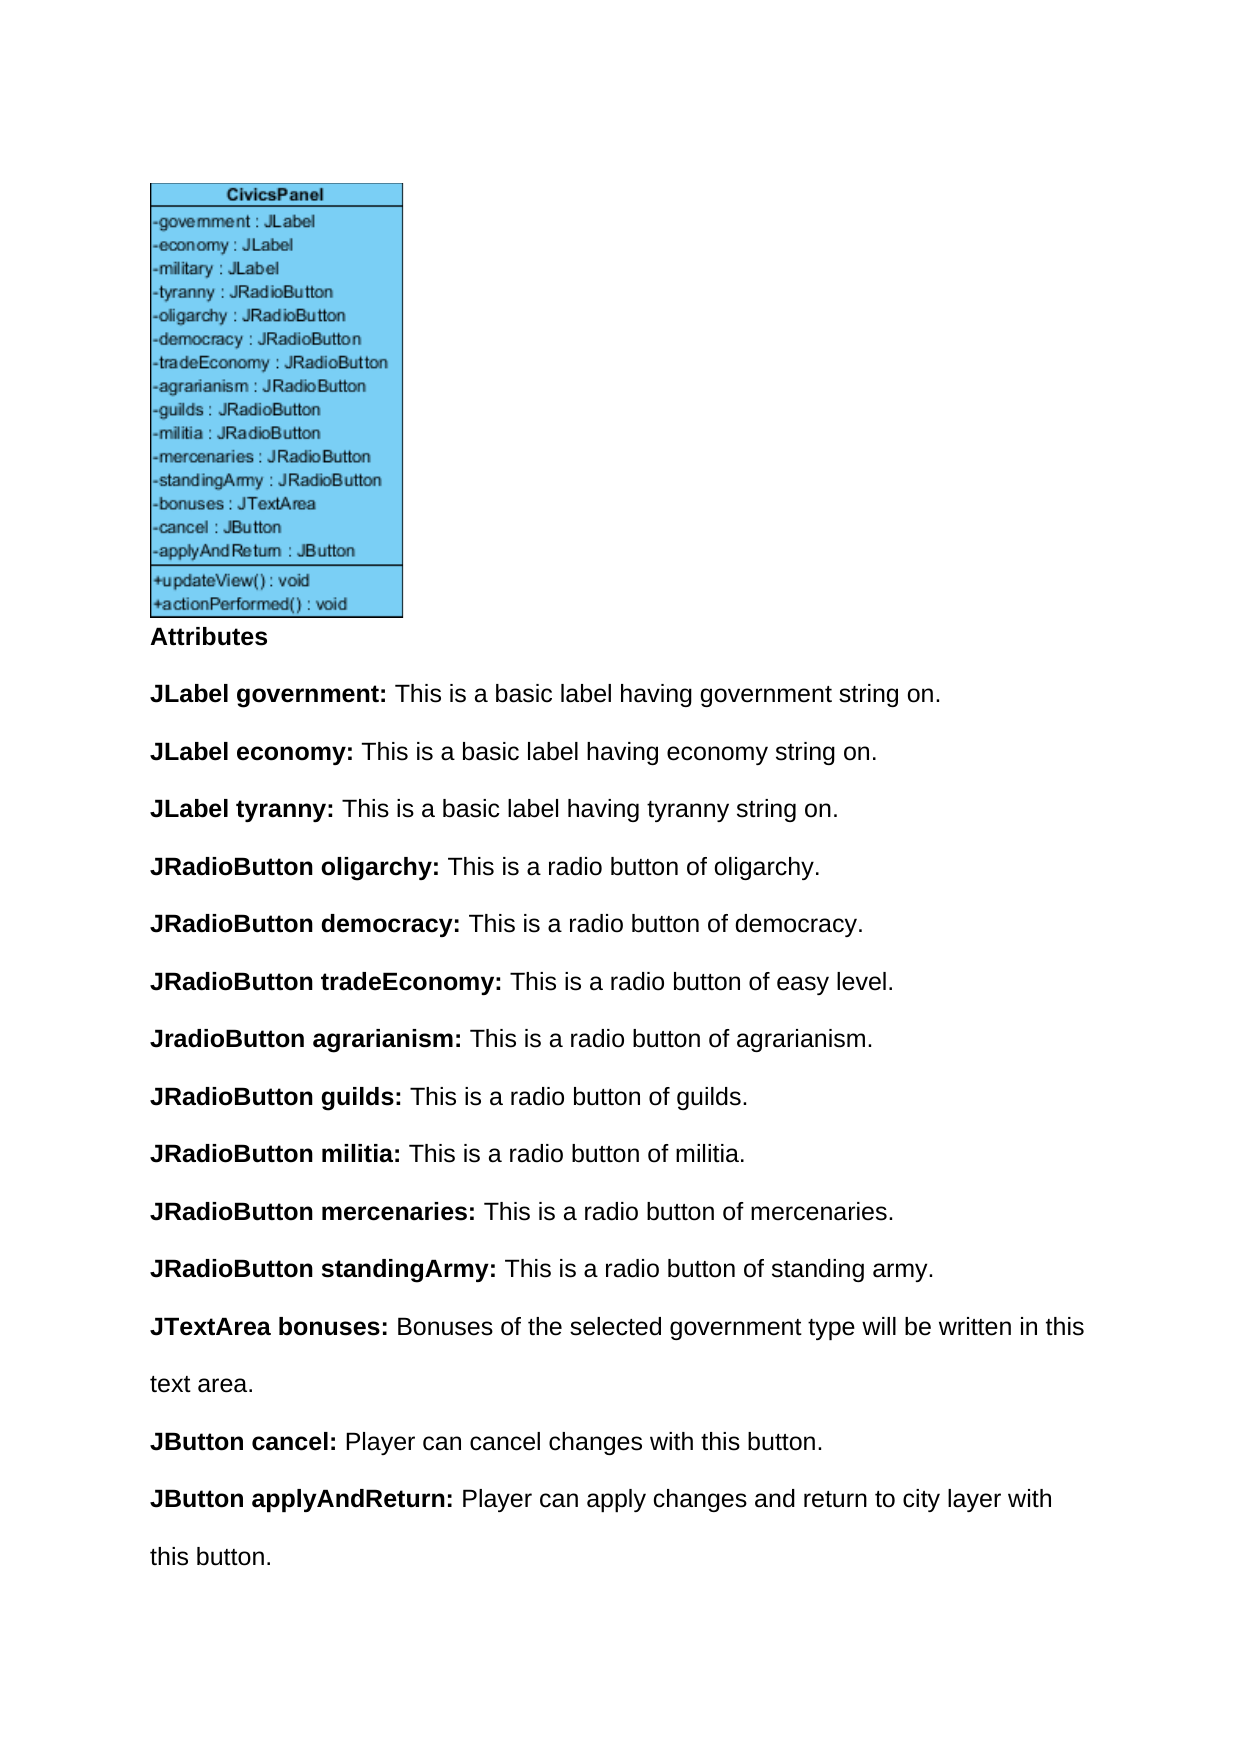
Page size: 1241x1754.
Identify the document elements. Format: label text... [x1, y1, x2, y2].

picture [150, 183, 404, 618]
text JRadioButton mercenaries: This is a radio button of mercenaries. [150, 1197, 1090, 1225]
text JRadioButton militia: This is a radio button of militia. [150, 1139, 1090, 1168]
text JRadioButton guilds: This is a radio button of guilds. [150, 1082, 1090, 1110]
text JRadioButton tradeEconomy: This is a radio button of easy level. [150, 967, 1090, 995]
text JradioButton agrarianism: This is a radio button of agrarianism. [150, 1024, 1090, 1053]
text JLabel government: This is a basic label having government string on. [150, 679, 1090, 708]
text Attributes [150, 622, 1090, 650]
text JButton applyAndReturn: Player can apply changes and return to city layer with this button. [150, 1484, 1090, 1570]
text JRadioButton democracy: This is a radio button of democracy. [150, 909, 1090, 938]
text JButton cancel: Player can cancel changes with this button. [150, 1427, 1090, 1455]
text JLabel tyranny: This is a basic label having tyranny string on. [150, 794, 1090, 823]
text JRadioButton standingArmy: This is a radio button of standing army. [150, 1254, 1090, 1283]
text JRadioButton oligarchy: This is a radio button of oligarchy. [150, 852, 1090, 880]
text JLabel economy: This is a basic label having economy string on. [150, 737, 1090, 765]
text JTextArea bonuses: Bonuses of the selected government type will be written in this text area. [150, 1312, 1090, 1398]
